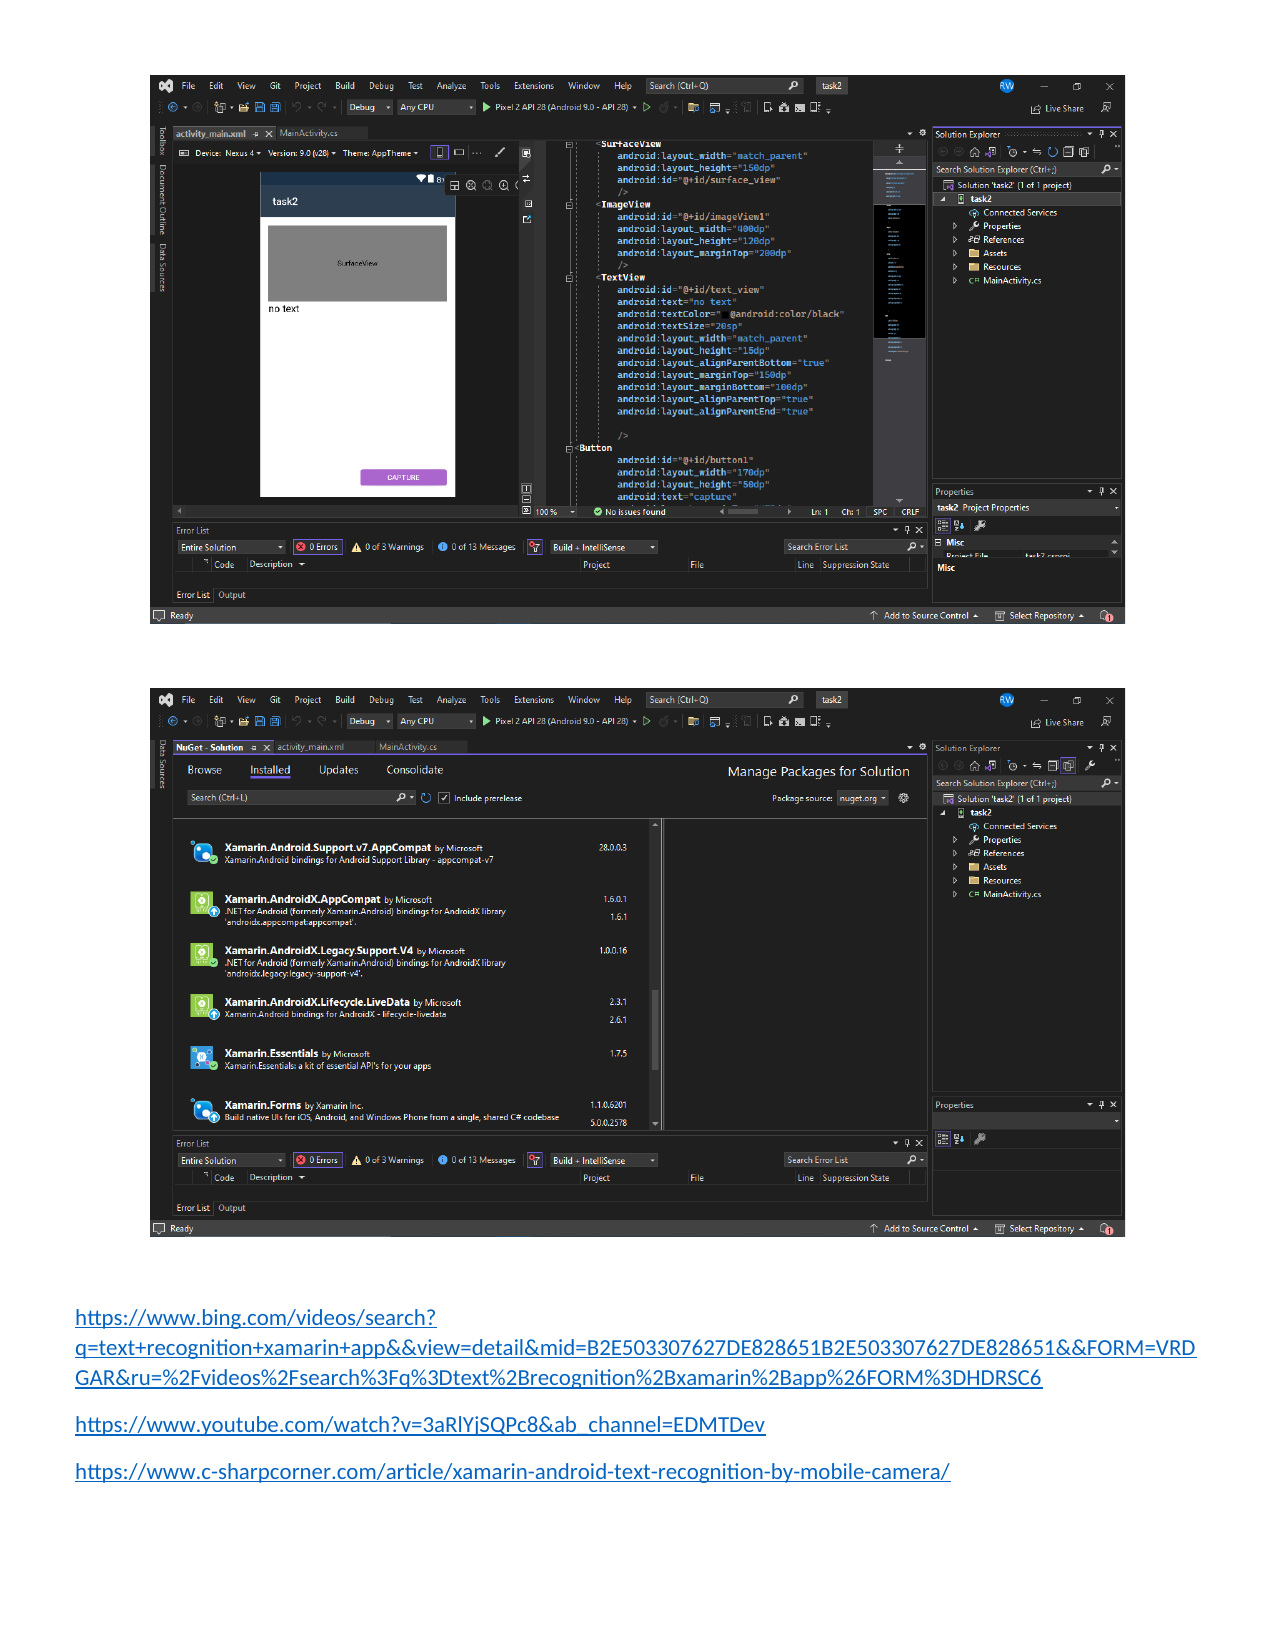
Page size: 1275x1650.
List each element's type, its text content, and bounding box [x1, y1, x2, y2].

text https://www.c-sharpcorner.com/article/xamarin-android-text-recognition-by-mobile-camera/ [75, 1457, 1200, 1485]
text https://www.youtube.com/watch?v=3aRlYjSQPc8&ab_channel=EDMTDev [75, 1410, 1200, 1438]
picture [150, 75, 1125, 624]
picture [150, 688, 1125, 1237]
text https://www.bing.com/videos/search?q=text+recognition+xamarin+app&&view=detail&mid=B2E503307627DE828651B2E503307627DE828651&&FORM=VRDGAR&ru=%2Fvideos%2Fsearch%3Fq%3Dtext%2Brecognition%2Bxamarin%2Bapp%26FORM%3DHDRSC6 [75, 1303, 1200, 1391]
